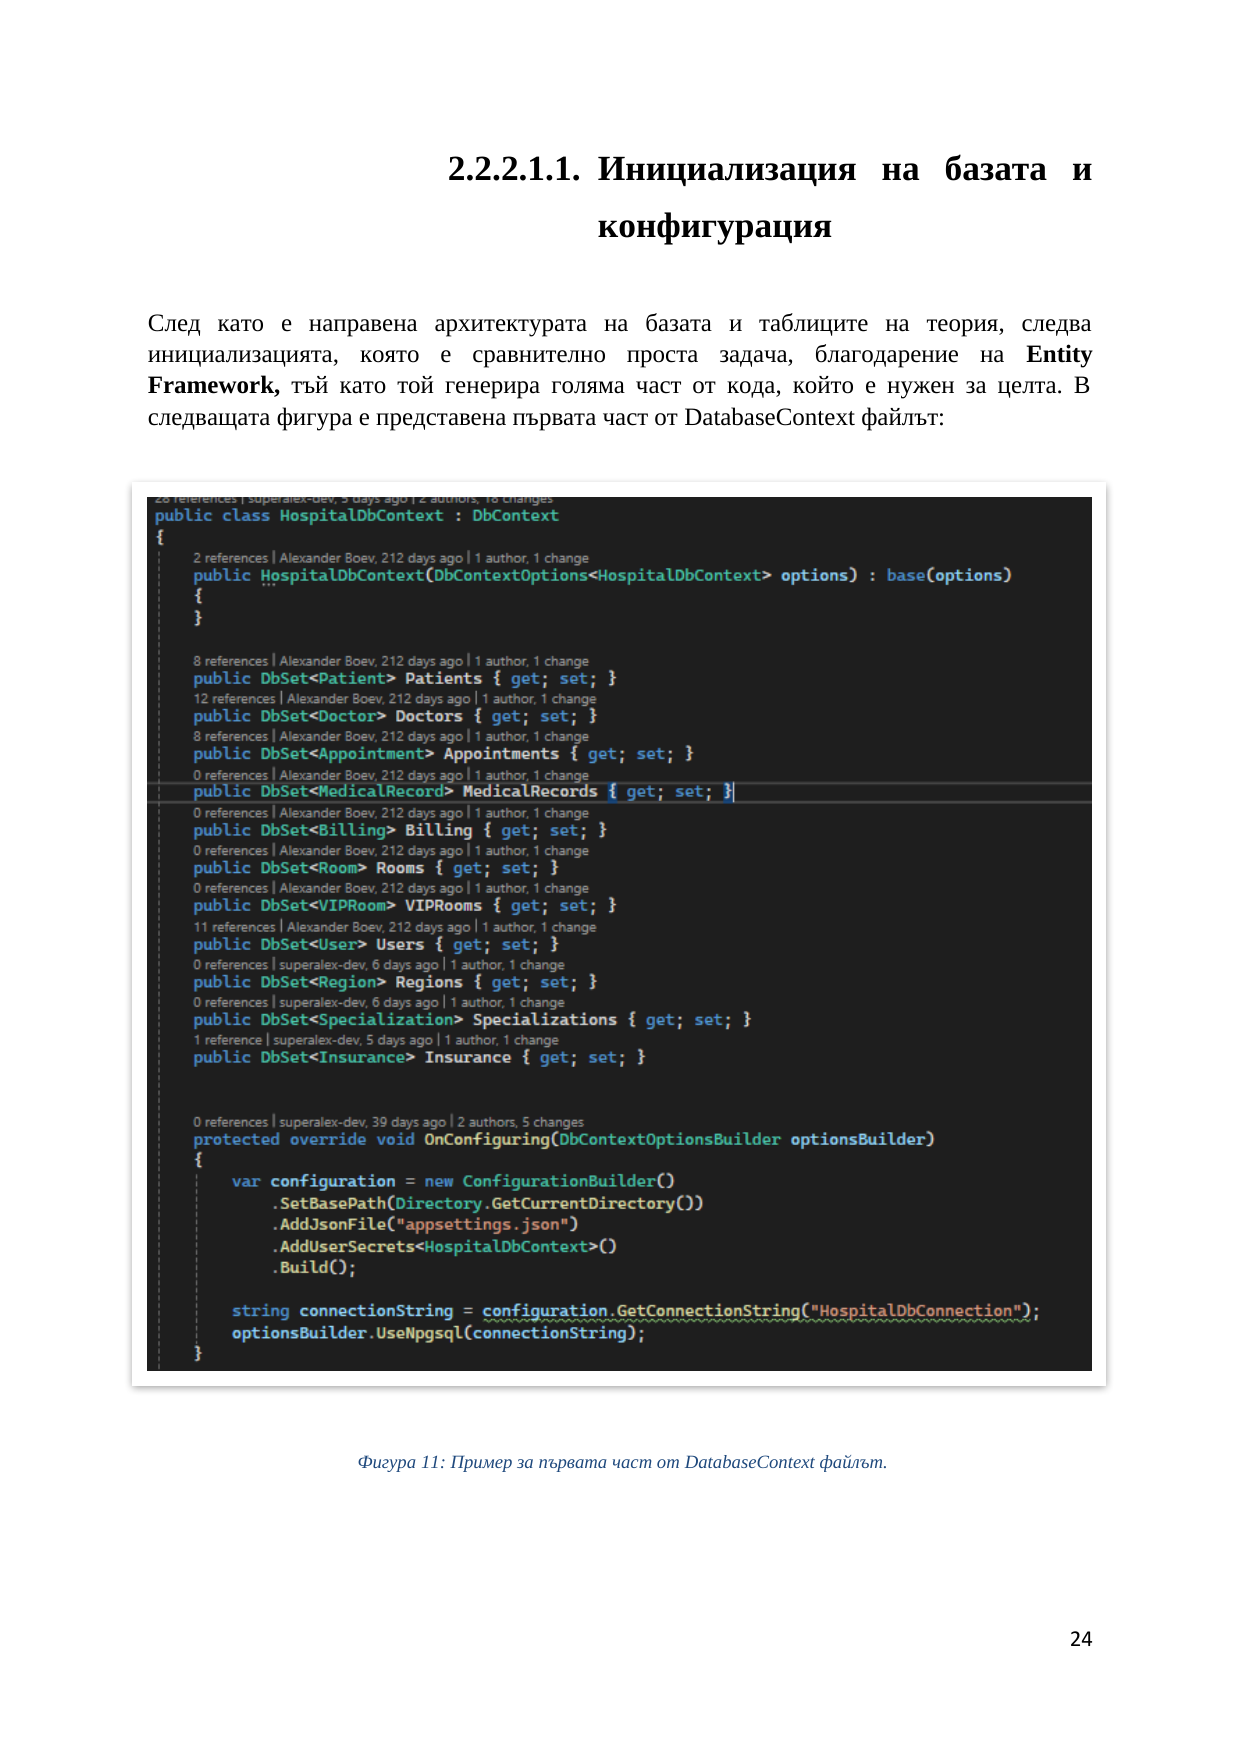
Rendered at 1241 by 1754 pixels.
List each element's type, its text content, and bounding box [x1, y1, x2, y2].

text Фигура 11: Пример за първата част от DatabaseContext файлът. [148, 1393, 1093, 1473]
text След като е направена архитектурата на базата и таблиците на теория, следва инициализацията, която е сравнително проста задача, благодарение на Entity Framework, тъй като той генерира голяма част от кода, който е нужен за целта. В следващата фигура е представена първата част от DatabaseContext файлът: [148, 308, 1093, 430]
picture [147, 497, 1092, 1371]
subtitle Инициализация на базата и конфигурация [448, 147, 1093, 245]
